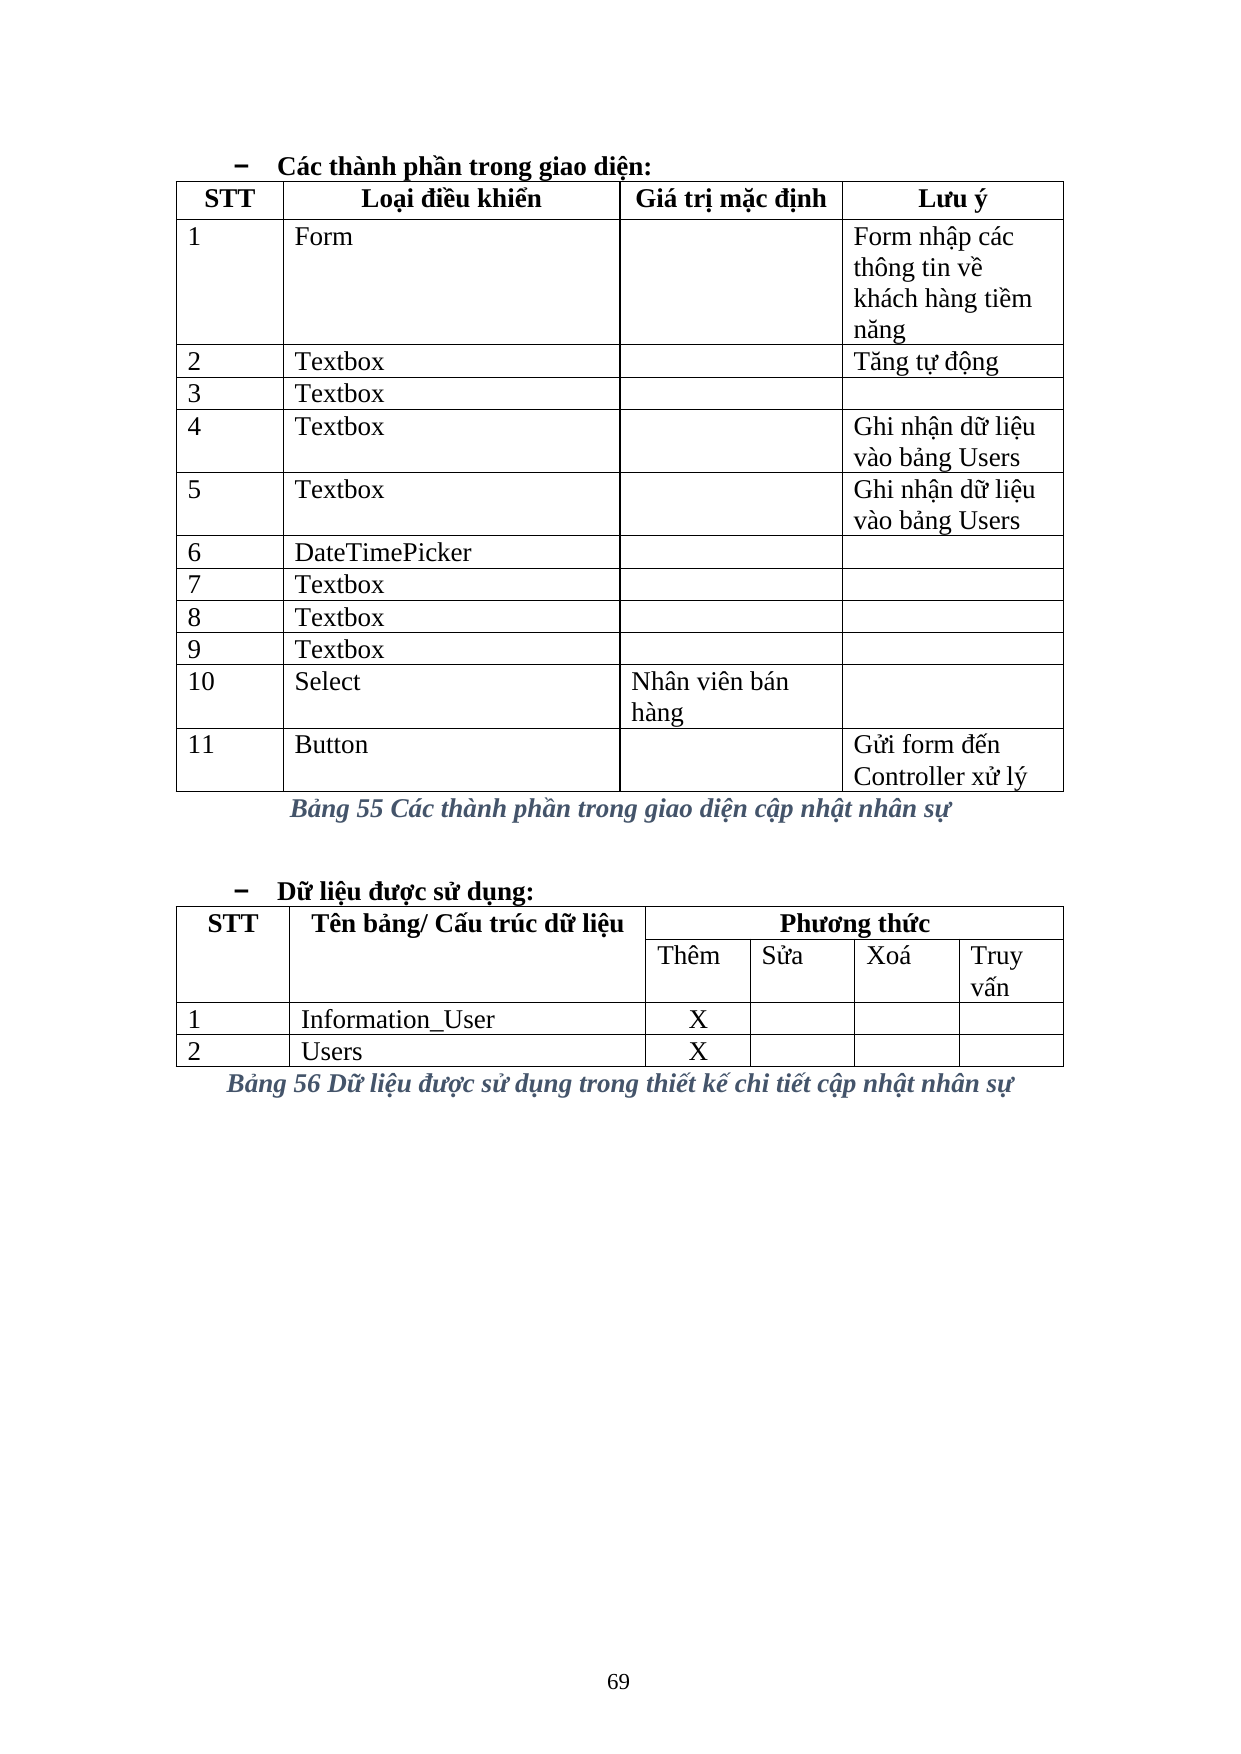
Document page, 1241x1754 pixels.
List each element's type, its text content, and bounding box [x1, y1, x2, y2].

table_cell 9 [177, 633, 283, 664]
table_cell Form nhập các thông tin về khách hàng tiềm năng [843, 220, 1063, 344]
table_cell X [646, 1035, 750, 1066]
table_cell Ghi nhận dữ liệu vào bảng Users [843, 410, 1063, 472]
table_cell [960, 1003, 1063, 1034]
table_cell [621, 378, 842, 409]
table_cell Textbox [284, 633, 619, 664]
table_cell Textbox [284, 569, 619, 600]
table_cell Select [284, 665, 619, 727]
table_cell Nhân viên bán hàng [621, 665, 842, 727]
table_cell 1 [177, 220, 283, 344]
table_cell Ghi nhận dữ liệu vào bảng Users [843, 473, 1063, 535]
table_cell [751, 1035, 854, 1066]
table_cell Thêm [646, 940, 750, 1002]
table_cell Form [284, 220, 619, 344]
table_cell Textbox [284, 378, 619, 409]
table_cell [621, 345, 842, 377]
table_cell [621, 729, 842, 791]
table_cell Information_User [290, 1003, 645, 1034]
table_cell [621, 633, 842, 664]
table_cell [960, 1035, 1063, 1066]
table_cell Textbox [284, 473, 619, 535]
table_header Lưu ý [843, 182, 1063, 219]
list Dữ liệu được sử dụng: [233, 875, 1053, 906]
table_cell Truy vấn [960, 940, 1063, 1002]
table_cell [843, 569, 1063, 600]
table_header STT [177, 907, 289, 1002]
table_cell Users [290, 1035, 645, 1066]
table_cell 3 [177, 378, 283, 409]
table_cell DateTimePicker [284, 536, 619, 568]
table_cell Button [284, 729, 619, 791]
table_cell [855, 1003, 959, 1034]
table_header Phương thức [646, 907, 1063, 938]
table_cell [621, 220, 842, 344]
table_cell [621, 569, 842, 600]
table_cell Xoá [855, 940, 959, 1002]
table_cell Textbox [284, 345, 619, 377]
table_header Tên bảng/ Cấu trúc dữ liệu [290, 907, 645, 1002]
table_cell 8 [177, 601, 283, 632]
list Các thành phần trong giao diện: [233, 150, 1053, 181]
table_cell Textbox [284, 410, 619, 472]
table_cell [843, 378, 1063, 409]
table_cell [621, 536, 842, 568]
table_cell [843, 601, 1063, 632]
table_cell [621, 473, 842, 535]
table_header STT [177, 182, 283, 219]
table_cell [843, 536, 1063, 568]
table_header Loại điều khiển [284, 182, 619, 219]
table_cell [855, 1035, 959, 1066]
table_cell Tăng tự động [843, 345, 1063, 377]
table_cell [843, 633, 1063, 664]
table_cell Sửa [751, 940, 854, 1002]
table_cell 4 [177, 410, 283, 472]
table_cell 10 [177, 665, 283, 727]
table_cell 2 [177, 345, 283, 377]
table_cell Textbox [284, 601, 619, 632]
table_cell 11 [177, 729, 283, 791]
table_cell 2 [177, 1035, 289, 1066]
table_cell [621, 410, 842, 472]
table_cell [843, 665, 1063, 727]
table_cell [751, 1003, 854, 1034]
table_cell 1 [177, 1003, 289, 1034]
table_cell 5 [177, 473, 283, 535]
table_cell Gửi form đến Controller xử lý [843, 729, 1063, 791]
table_cell X [646, 1003, 750, 1034]
table_cell 7 [177, 569, 283, 600]
table_header Giá trị mặc định [621, 182, 842, 219]
table_cell 6 [177, 536, 283, 568]
table_cell [621, 601, 842, 632]
